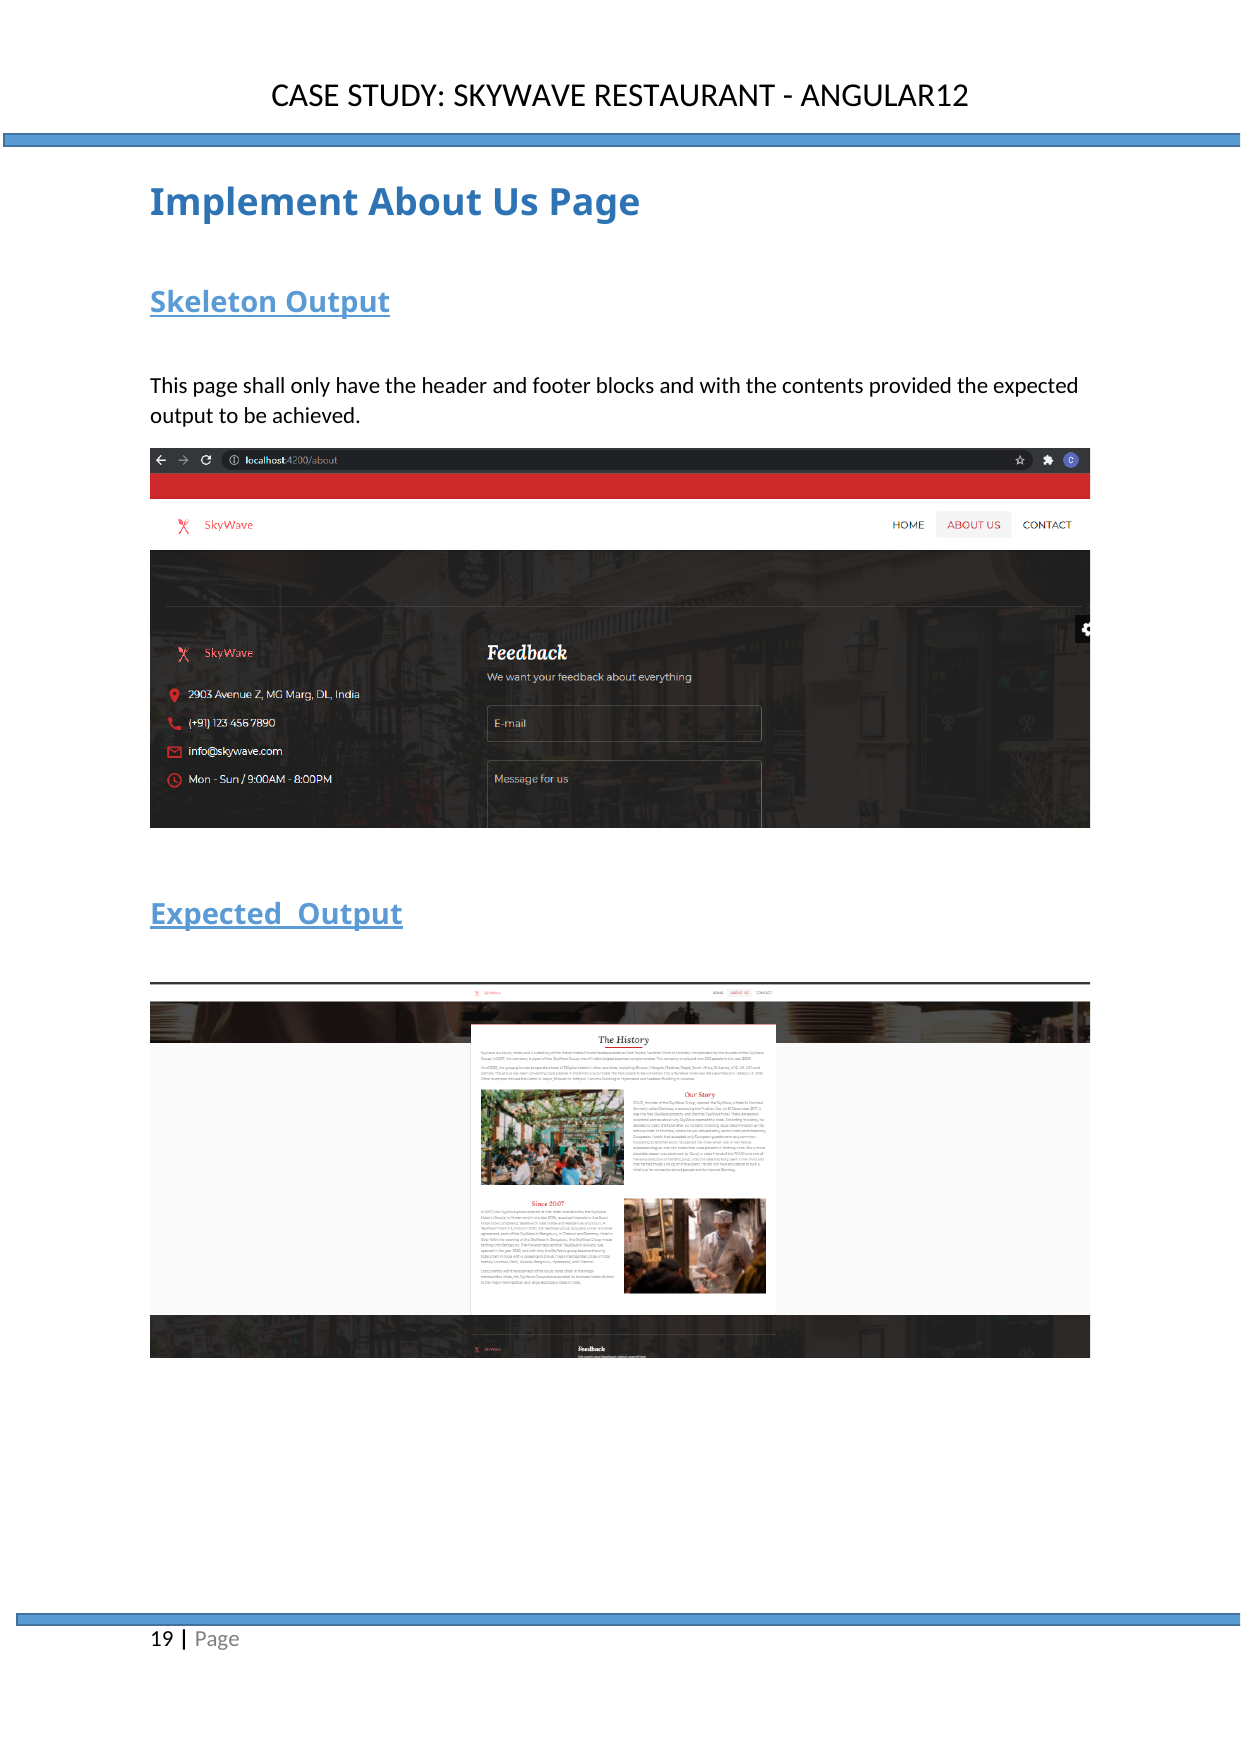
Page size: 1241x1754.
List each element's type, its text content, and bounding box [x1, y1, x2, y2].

subtitle Expected Output [150, 893, 1090, 933]
picture [150, 448, 1091, 828]
subtitle Implement About Us Page [150, 175, 1090, 226]
text This page shall only have the header and footer blocks and with the contents provided the expected output to be achieved. [150, 371, 1090, 429]
subtitle Skeleton Output [150, 281, 1090, 321]
picture [150, 982, 1091, 1358]
